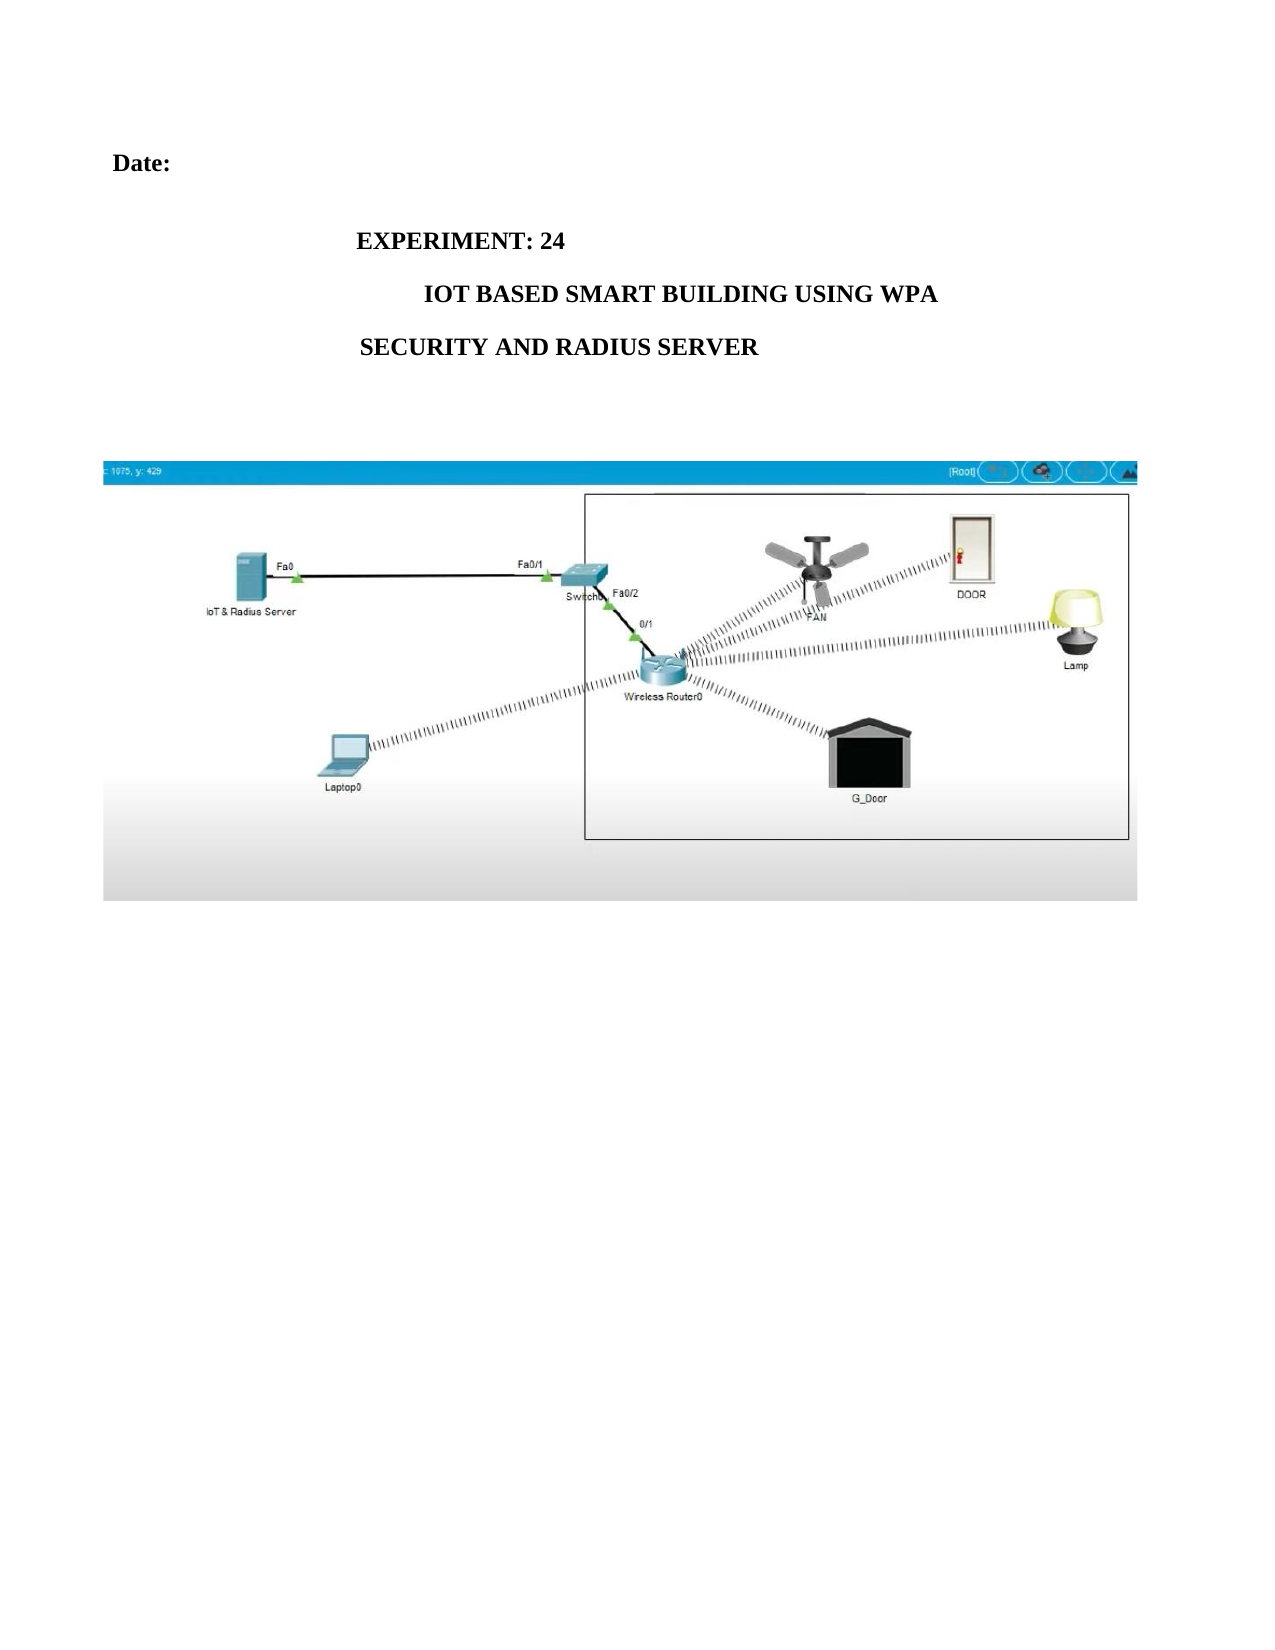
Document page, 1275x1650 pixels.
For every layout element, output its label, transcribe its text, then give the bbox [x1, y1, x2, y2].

picture [103, 461, 1138, 901]
picture [135, 469, 142, 476]
picture [111, 467, 131, 474]
text Date: [112, 148, 1172, 177]
picture [147, 468, 161, 475]
text EXPERIMENT: 24 [112, 226, 1006, 255]
text IOT BASED SMART BUILDING USING WPA SECURITY AND RADIUS SERVER [112, 279, 1006, 361]
